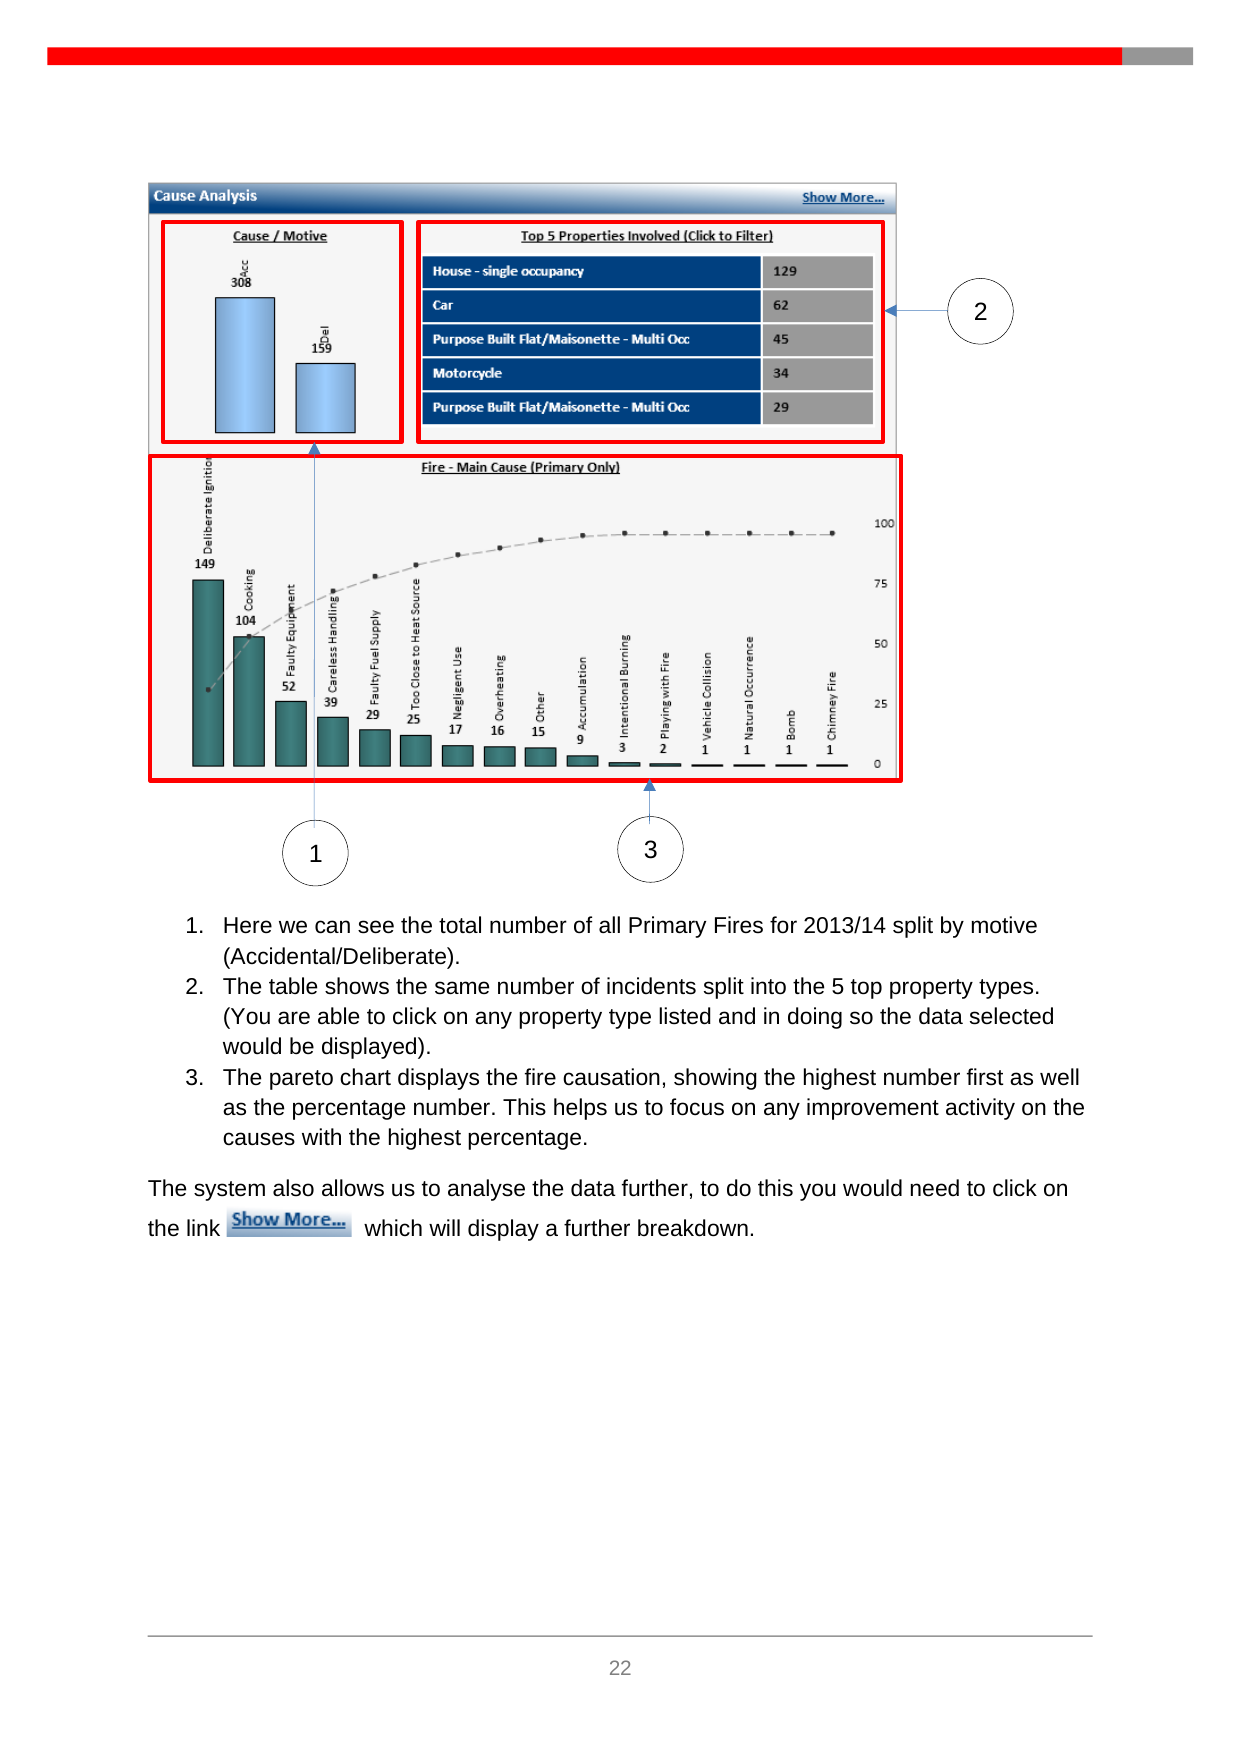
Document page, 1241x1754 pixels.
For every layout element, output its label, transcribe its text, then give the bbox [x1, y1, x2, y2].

list Here we can see the total number of all Primary Fires for 2013/14 split by motive (Accidental/Deliberate). [185, 912, 1092, 969]
picture [152, 458, 314, 778]
picture [315, 458, 898, 778]
list The table shows the same number of incidents split into the 5 top property types. (You are able to click on any property type listed and in doing so the data selected would be displayed). [185, 973, 1092, 1059]
picture [421, 224, 881, 440]
picture [147, 177, 898, 786]
list The pareto chart displays the fire causation, showing the highest number first as well as the percentage number. This helps us to focus on any improvement activity on the causes with the highest percentage. [185, 1063, 1092, 1150]
picture [226, 1205, 352, 1237]
text The system also allows us to analyse the data further, to do this you would need to click on the link which will display a further breakdown. [148, 1175, 1092, 1241]
picture [165, 224, 399, 440]
